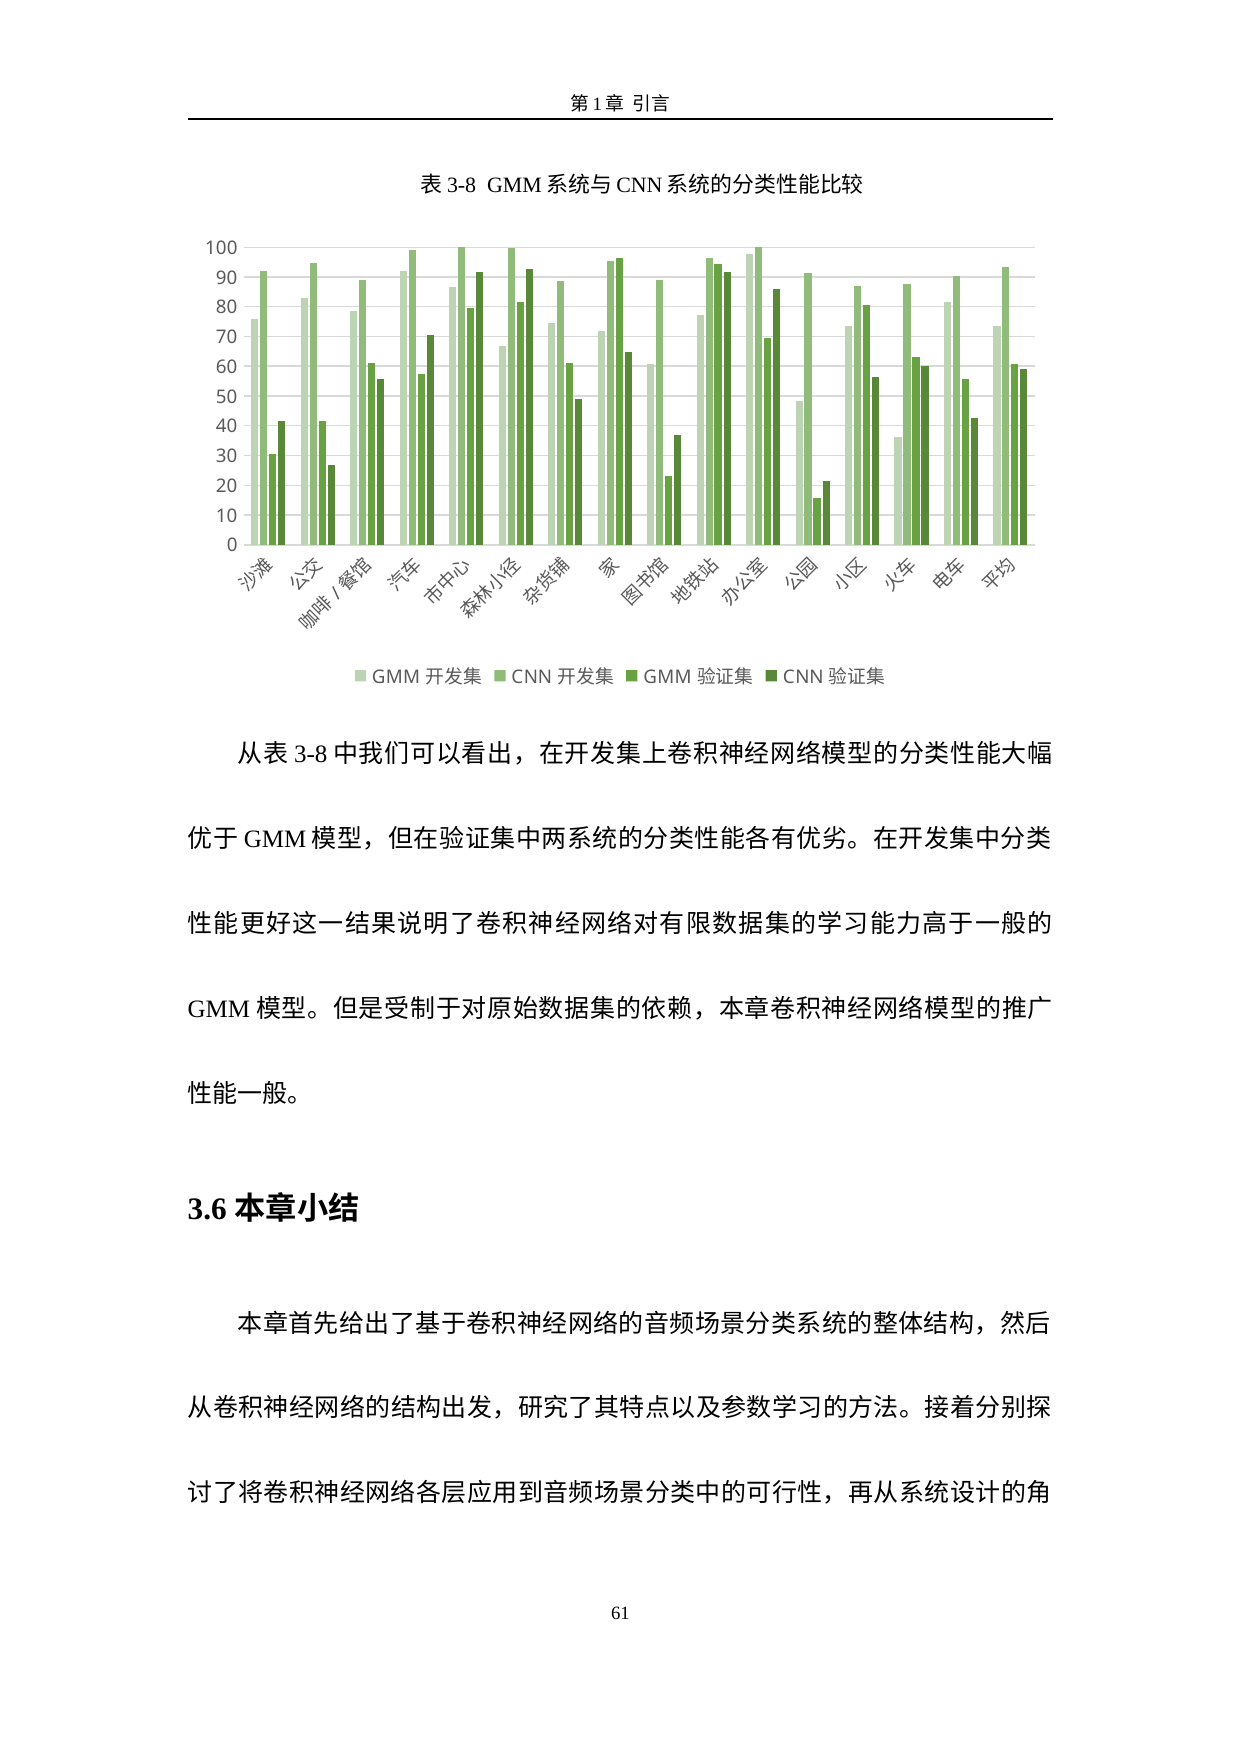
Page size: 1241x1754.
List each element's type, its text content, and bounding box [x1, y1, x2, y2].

subtitle 表3-8 GMM系统与CNN系统的分类性能比较 [187, 166, 1053, 199]
text 从表3-8中我们可以看出，在开发集上卷积神经网络模型的分类性能大幅优于GMM模型，但在验证集中两系统的分类性能各有优劣。在开发集中分类性能更好这一结果说明了卷积神经网络对有限数据集的学习能力高于一般的GMM模型。但是受制于对原始数据集的依赖，本章卷积神经网络模型的推广性能一般。 [187, 718, 1053, 1125]
subtitle 3.6 本章小结 [187, 1172, 1053, 1239]
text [187, 1287, 1053, 1525]
